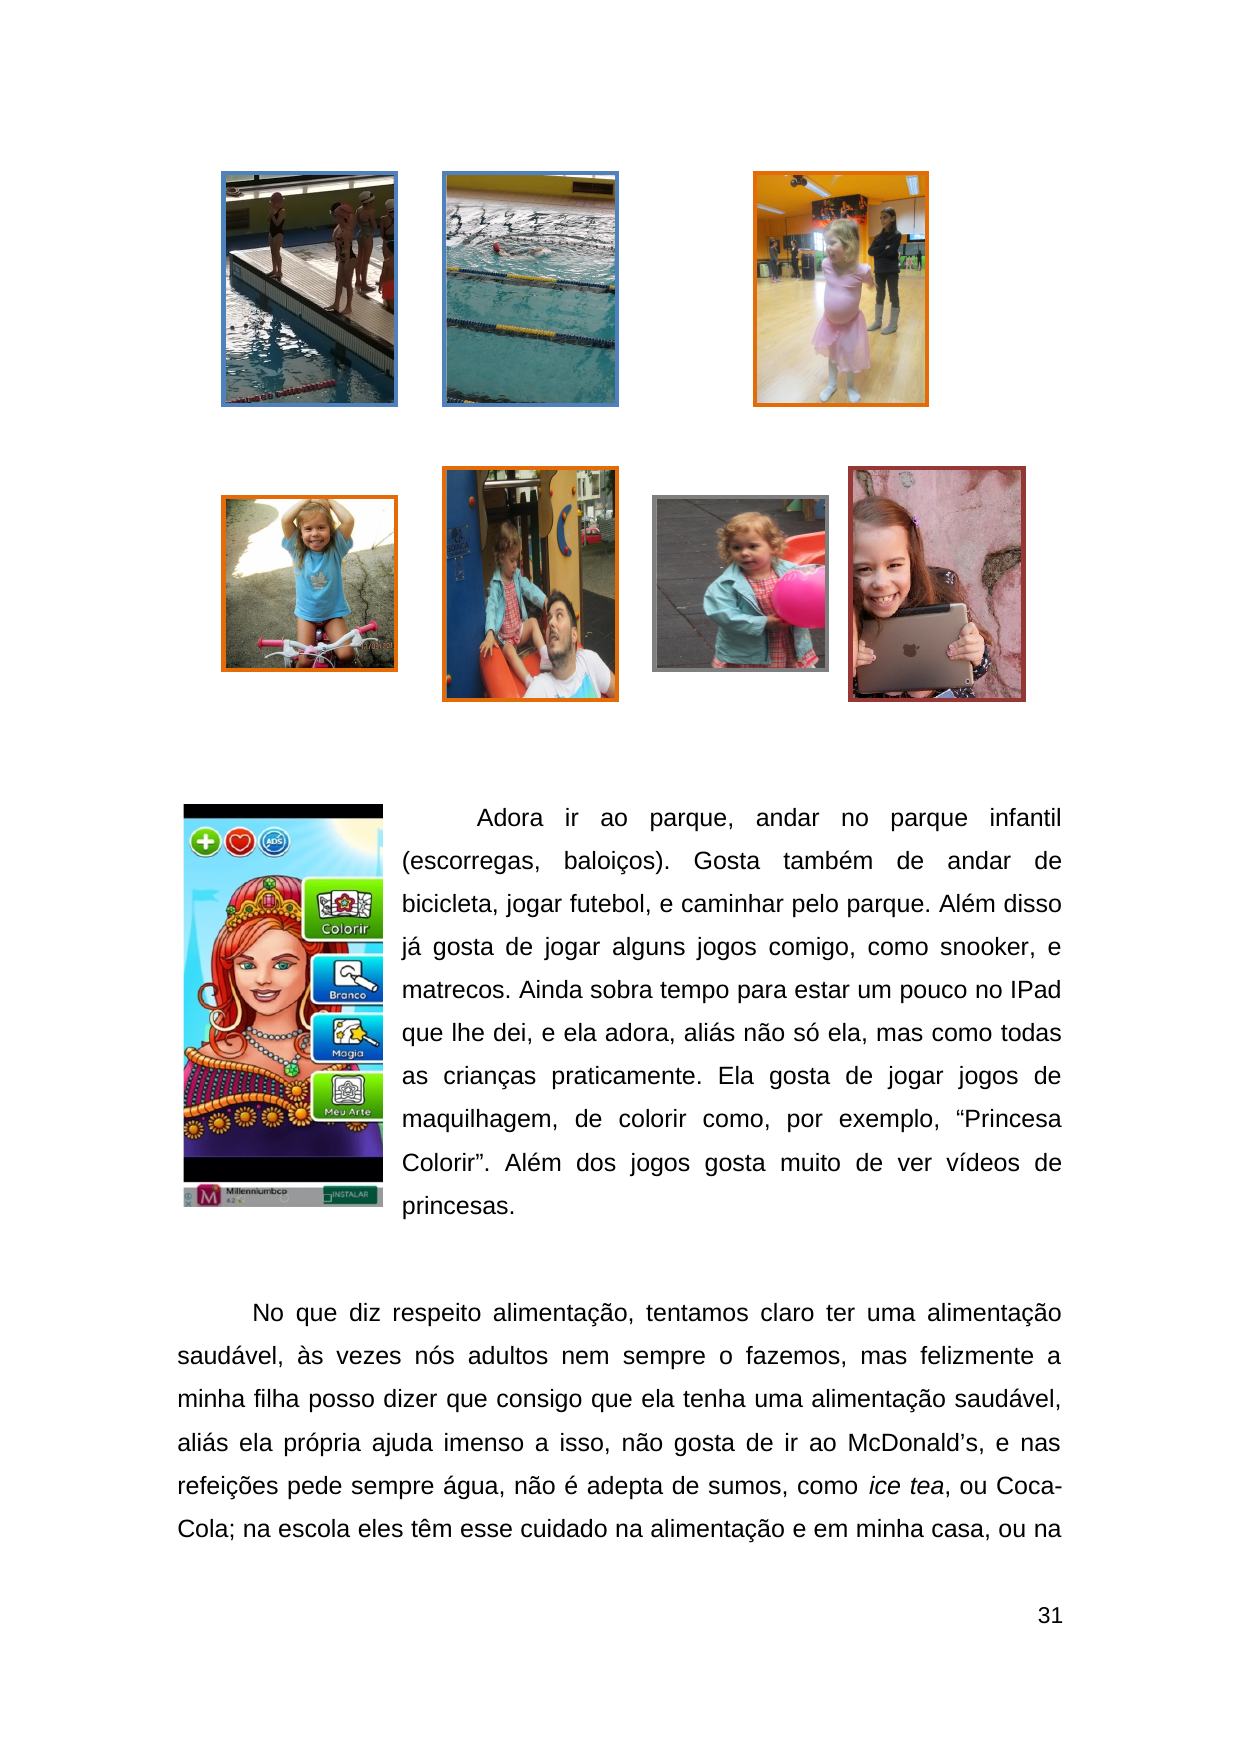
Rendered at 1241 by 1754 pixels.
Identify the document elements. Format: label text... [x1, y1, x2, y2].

text Adora ir ao parque, andar no parque infantil (escorregas, baloiços). Gosta também de andar de bicicleta, jogar futebol, e caminhar pelo parque. Além disso já gosta de jogar alguns jogos comigo, como snooker, e matrecos. Ainda sobra tempo para estar um pouco no IPad que lhe dei, e ela adora, aliás não só ela, mas como todas as crianças praticamente. Ela gosta de jogar jogos de maquilhagem, de colorir como, por exemplo, “Princesa Colorir”. Além dos jogos gosta muito de ver vídeos de princesas. [177, 802, 1063, 1219]
picture [226, 175, 394, 403]
table_cell [834, 443, 1040, 738]
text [177, 1298, 1063, 1543]
picture [757, 175, 925, 403]
table_header [420, 148, 642, 443]
table_header [200, 148, 420, 443]
table_header [642, 148, 1040, 443]
picture [183, 804, 383, 1207]
table_cell [642, 443, 833, 738]
table_cell [420, 443, 642, 738]
picture [446, 470, 615, 698]
picture [656, 499, 825, 668]
picture [853, 470, 1021, 698]
table_cell [200, 443, 420, 738]
picture [446, 175, 615, 403]
picture [226, 499, 394, 668]
